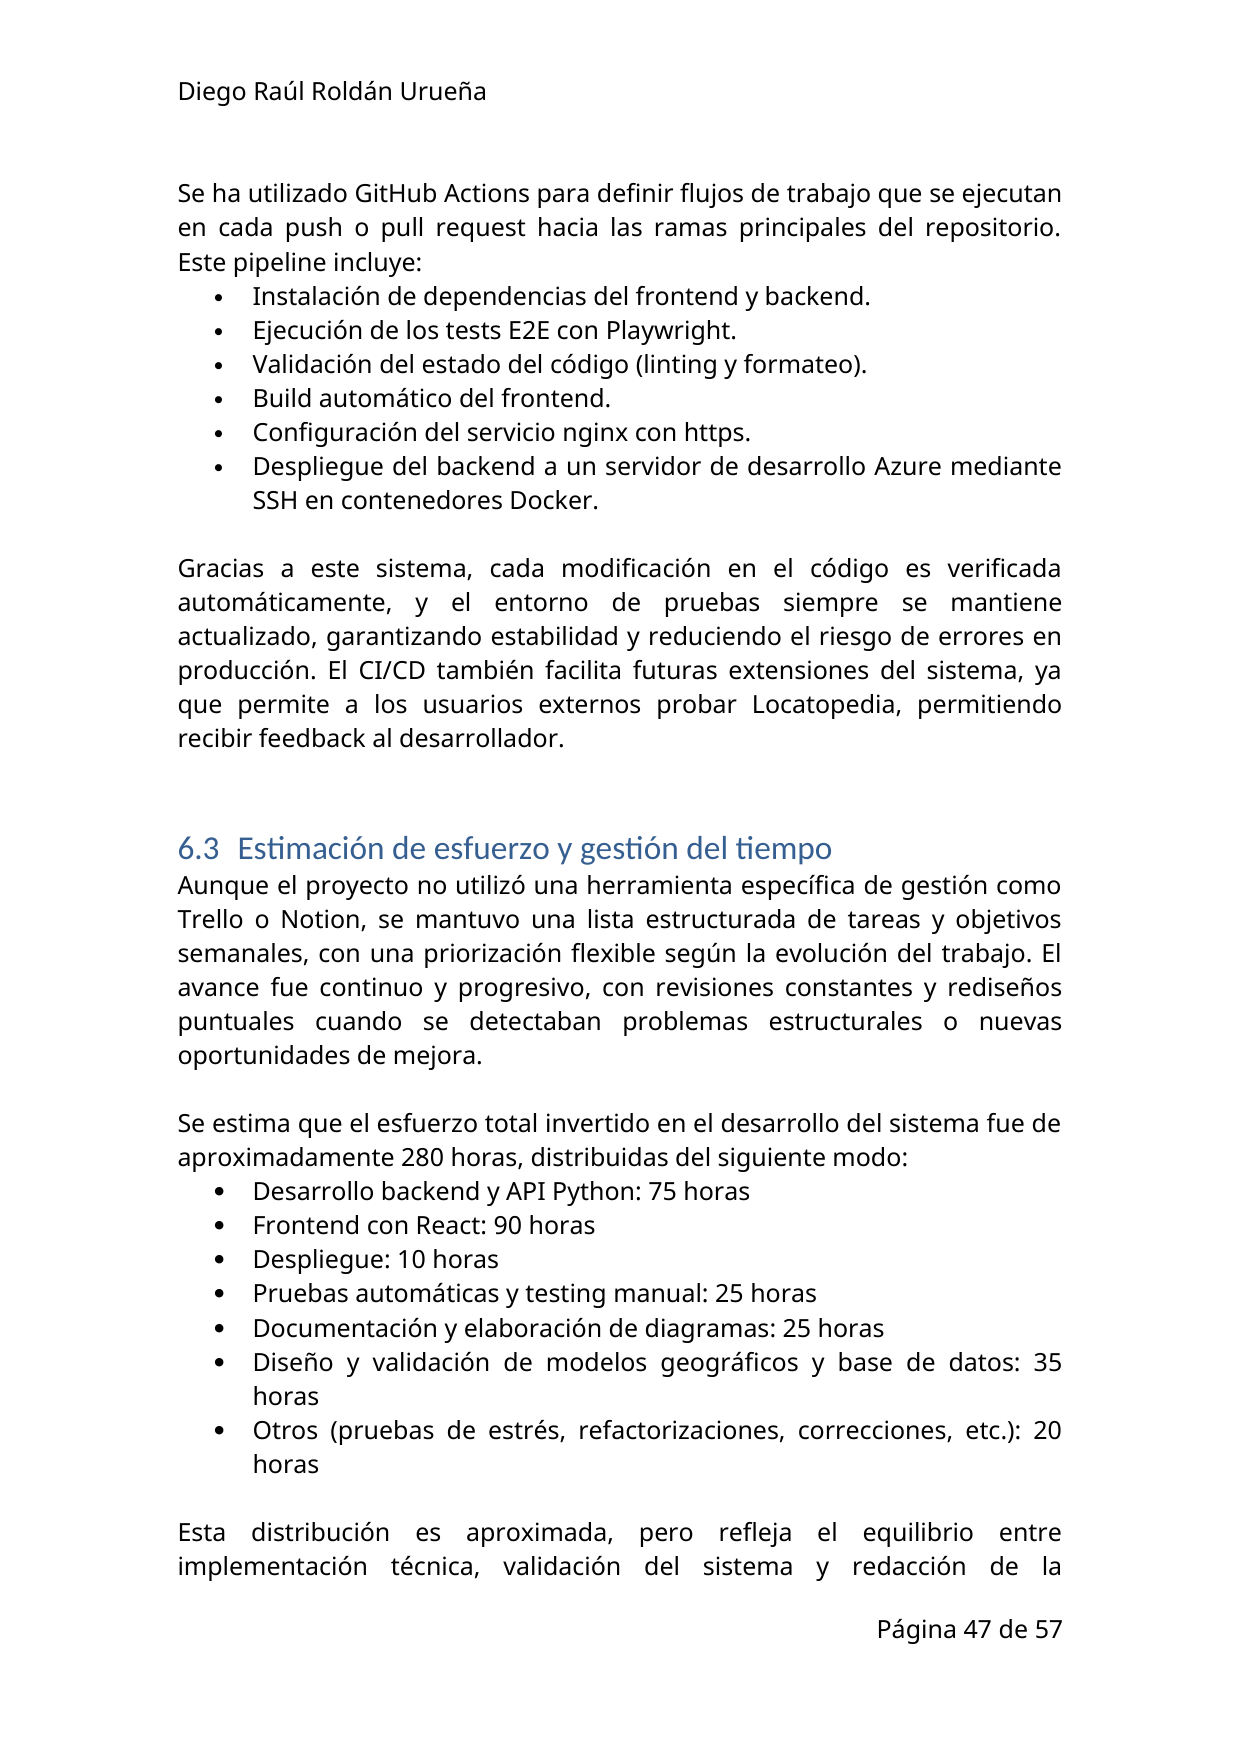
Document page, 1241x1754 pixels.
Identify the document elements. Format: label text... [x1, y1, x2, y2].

list Pruebas automáticas y testing manual: 25 horas [215, 1276, 1063, 1310]
text Se ha utilizado GitHub Actions para definir flujos de trabajo que se ejecutan en cada push o pull request hacia las ramas principales del repositorio. Este pipeline incluye: [177, 176, 1063, 278]
list Despliegue del backend a un servidor de desarrollo Azure mediante SSH en contenedores Docker. [215, 448, 1063, 517]
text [177, 1514, 1063, 1583]
text Gracias a este sistema, cada modificación en el código es verificada automáticamente, y el entorno de pruebas siempre se mantiene actualizado, garantizando estabilidad y reduciendo el riesgo de errores en producción. El CI/CD también facilita futuras extensiones del sistema, ya que permite a los usuarios externos probar Locatopedia, permitiendo recibir feedback al desarrollador. [177, 551, 1063, 755]
list Desarrollo backend y API Python: 75 horas [215, 1174, 1063, 1208]
list Configuración del servicio nginx con https. [215, 414, 1063, 448]
list Frontend con React: 90 horas [215, 1208, 1063, 1242]
text Aunque el proyecto no utilizó una herramienta específica de gestión como Trello o Notion, se mantuvo una lista estructurada de tareas y objetivos semanales, con una priorización flexible según la evolución del trabajo. El avance fue continuo y progresivo, con revisiones constantes y rediseños puntuales cuando se detectaban problemas estructurales o nuevas oportunidades de mejora. [177, 867, 1063, 1072]
list Diseño y validación de modelos geográficos y base de datos: 35 horas [215, 1344, 1063, 1412]
list Build automático del frontend. [215, 380, 1063, 414]
list Otros (pruebas de estrés, refactorizaciones, correcciones, etc.): 20 horas [215, 1412, 1063, 1481]
list Documentación y elaboración de diagramas: 25 horas [215, 1310, 1063, 1344]
list Instalación de dependencias del frontend y backend. [215, 278, 1063, 312]
list Despliegue: 10 horas [215, 1242, 1063, 1276]
text Se estima que el esfuerzo total invertido en el desarrollo del sistema fue de aproximadamente 280 horas, distribuidas del siguiente modo: [177, 1106, 1063, 1174]
subtitle Estimación de esfuerzo y gestión del tiempo [177, 827, 1063, 867]
list Validación del estado del código (linting y formateo). [215, 346, 1063, 380]
list Ejecución de los tests E2E con Playwright. [215, 312, 1063, 346]
